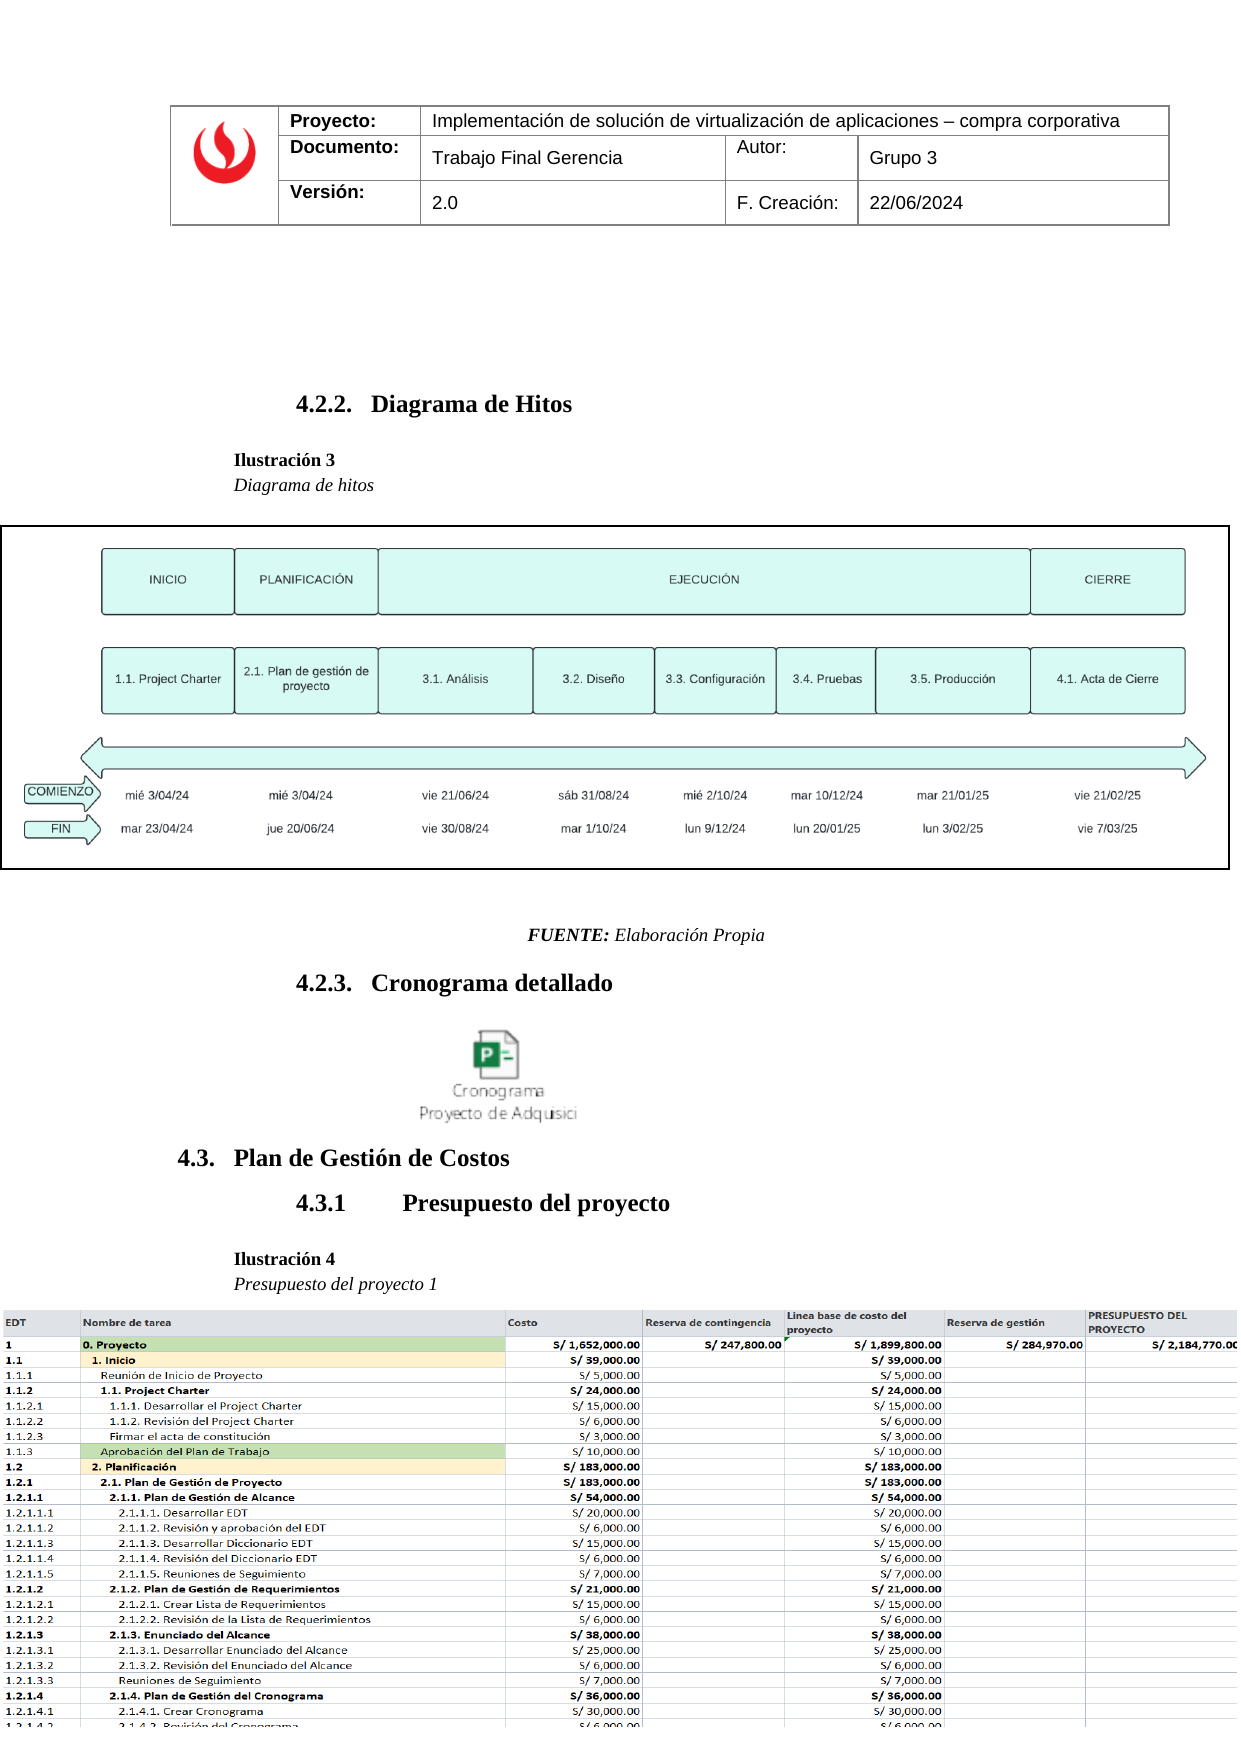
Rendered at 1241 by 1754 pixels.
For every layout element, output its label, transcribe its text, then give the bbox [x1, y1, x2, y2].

picture [2, 527, 1228, 868]
list Ilustración 4 [233, 1248, 1117, 1270]
list Diagrama de hitos [233, 474, 1117, 495]
list Ilustración 3 [233, 449, 1117, 471]
subtitle Plan de Gestión de Costos [177, 1143, 1117, 1172]
text FUENTE: Elaboración Propia [177, 870, 1117, 945]
subtitle Cronograma detallado [296, 968, 1117, 997]
picture [2, 1310, 1236, 1726]
subtitle Diagrama de Hitos [296, 389, 1117, 418]
picture [181, 111, 265, 189]
list Presupuesto del proyecto 1 [233, 1273, 1117, 1295]
subtitle Presupuesto del proyecto [296, 1188, 1117, 1217]
